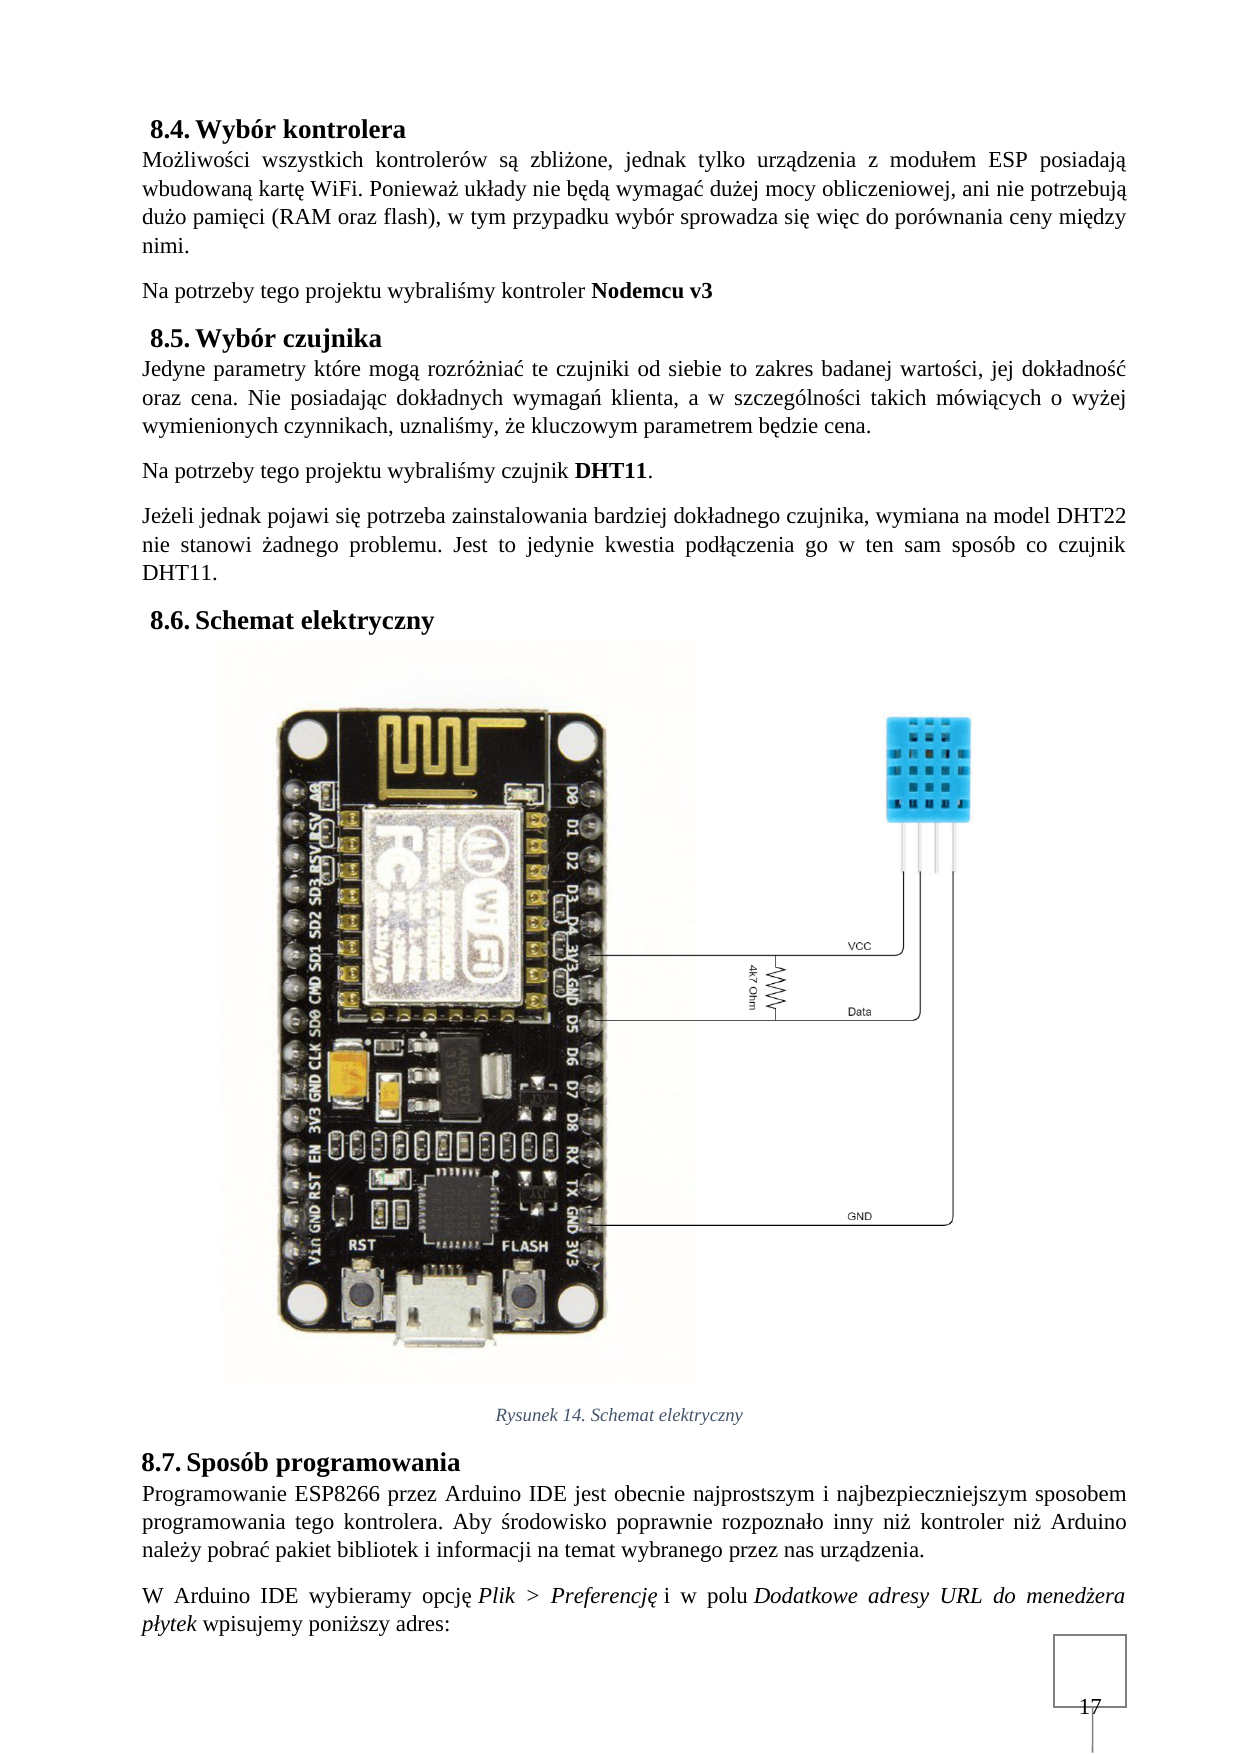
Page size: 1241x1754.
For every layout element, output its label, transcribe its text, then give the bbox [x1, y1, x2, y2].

text W Arduino IDE wybieramy opcję Plik > Preferencję i w polu Dodatkowe adresy URL do menedżera płytek wpisujemy poniższy adres: [142, 1582, 1128, 1636]
subtitle Wybór kontrolera [150, 113, 1128, 144]
subtitle Wybór czujnika [150, 322, 1128, 353]
text Jeżeli jednak pojawi się potrzeba zainstalowania bardziej dokładnego czujnika, wymiana na model DHT22 nie stanowi żadnego problemu. Jest to jedynie kwestia podłączenia go w ten sam sposób co czujnik DHT11. [142, 502, 1128, 586]
text Na potrzeby tego projektu wybraliśmy kontroler Nodemcu v3 [142, 277, 1128, 303]
text Jedyne parametry które mogą rozróżniać te czujniki od siebie to zakres badanej wartości, jej dokładność oraz cena. Nie posiadając dokładnych wymagań klienta, a w szczególności takich mówiących o wyżej wymienionych czynnikach, uznaliśmy, że kluczowym parametrem będzie cena. [142, 355, 1128, 439]
subtitle Schemat elektryczny [150, 604, 1128, 636]
text Na potrzeby tego projektu wybraliśmy czujnik DHT11. [142, 457, 1128, 484]
subtitle Sposób programowania [141, 1446, 1128, 1477]
picture [202, 638, 1038, 1385]
text Możliwości wszystkich kontrolerów są zbliżone, jednak tylko urządzenia z modułem ESP posiadają wbudowaną kartę WiFi. Ponieważ układy nie będą wymagać dużej mocy obliczeniowej, ani nie potrzebują dużo pamięci (RAM oraz flash), w tym przypadku wybór sprowadza się więc do porównania ceny między nimi. [142, 146, 1128, 258]
text Programowanie ESP8266 przez Arduino IDE jest obecnie najprostszym i najbezpieczniejszym sposobem programowania tego kontrolera. Aby środowisko poprawnie rozpoznało inny niż kontroler niż Arduino należy pobrać pakiet bibliotek i informacji na temat wybranego przez nas urządzenia. [142, 1480, 1128, 1563]
